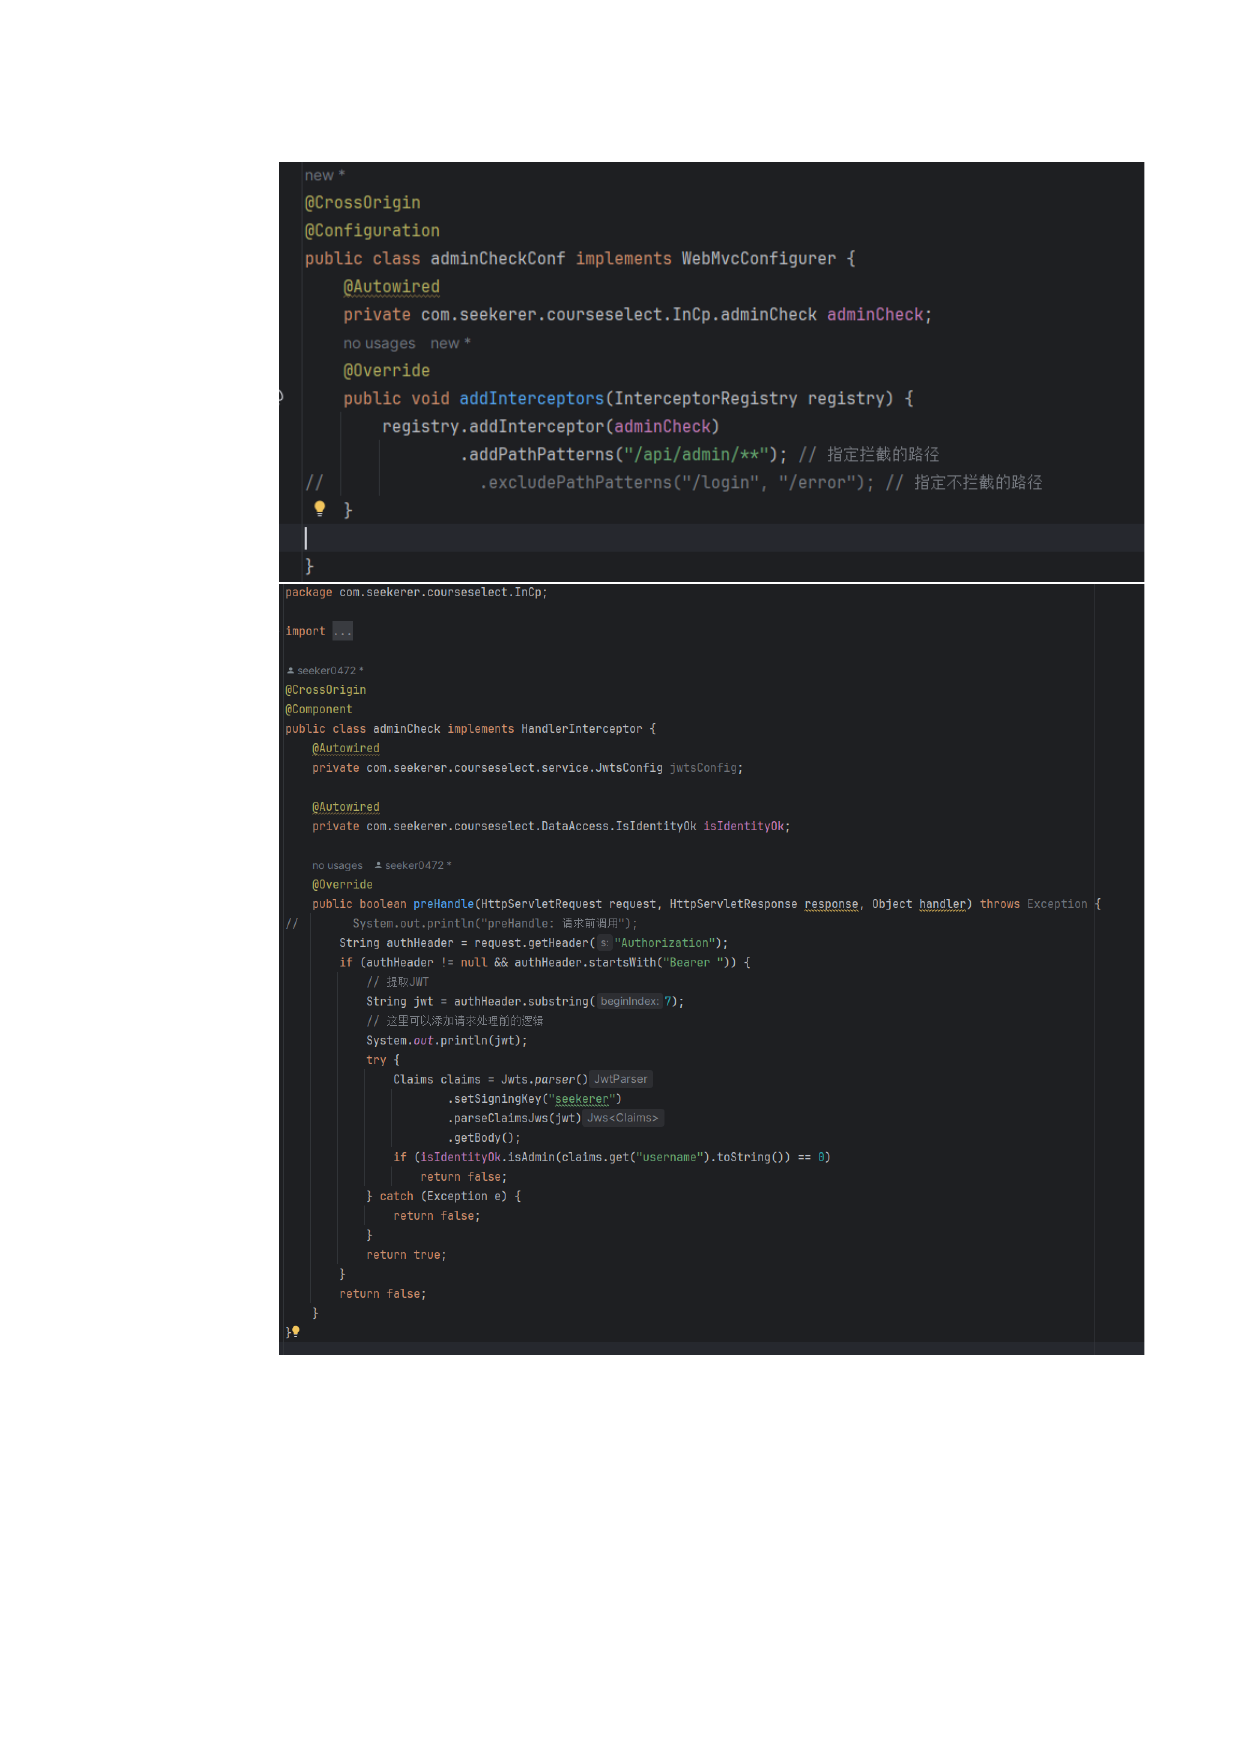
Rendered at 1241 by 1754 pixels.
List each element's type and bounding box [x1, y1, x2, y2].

picture [279, 584, 1145, 1355]
picture [279, 162, 1145, 582]
list [233, 162, 1053, 1364]
